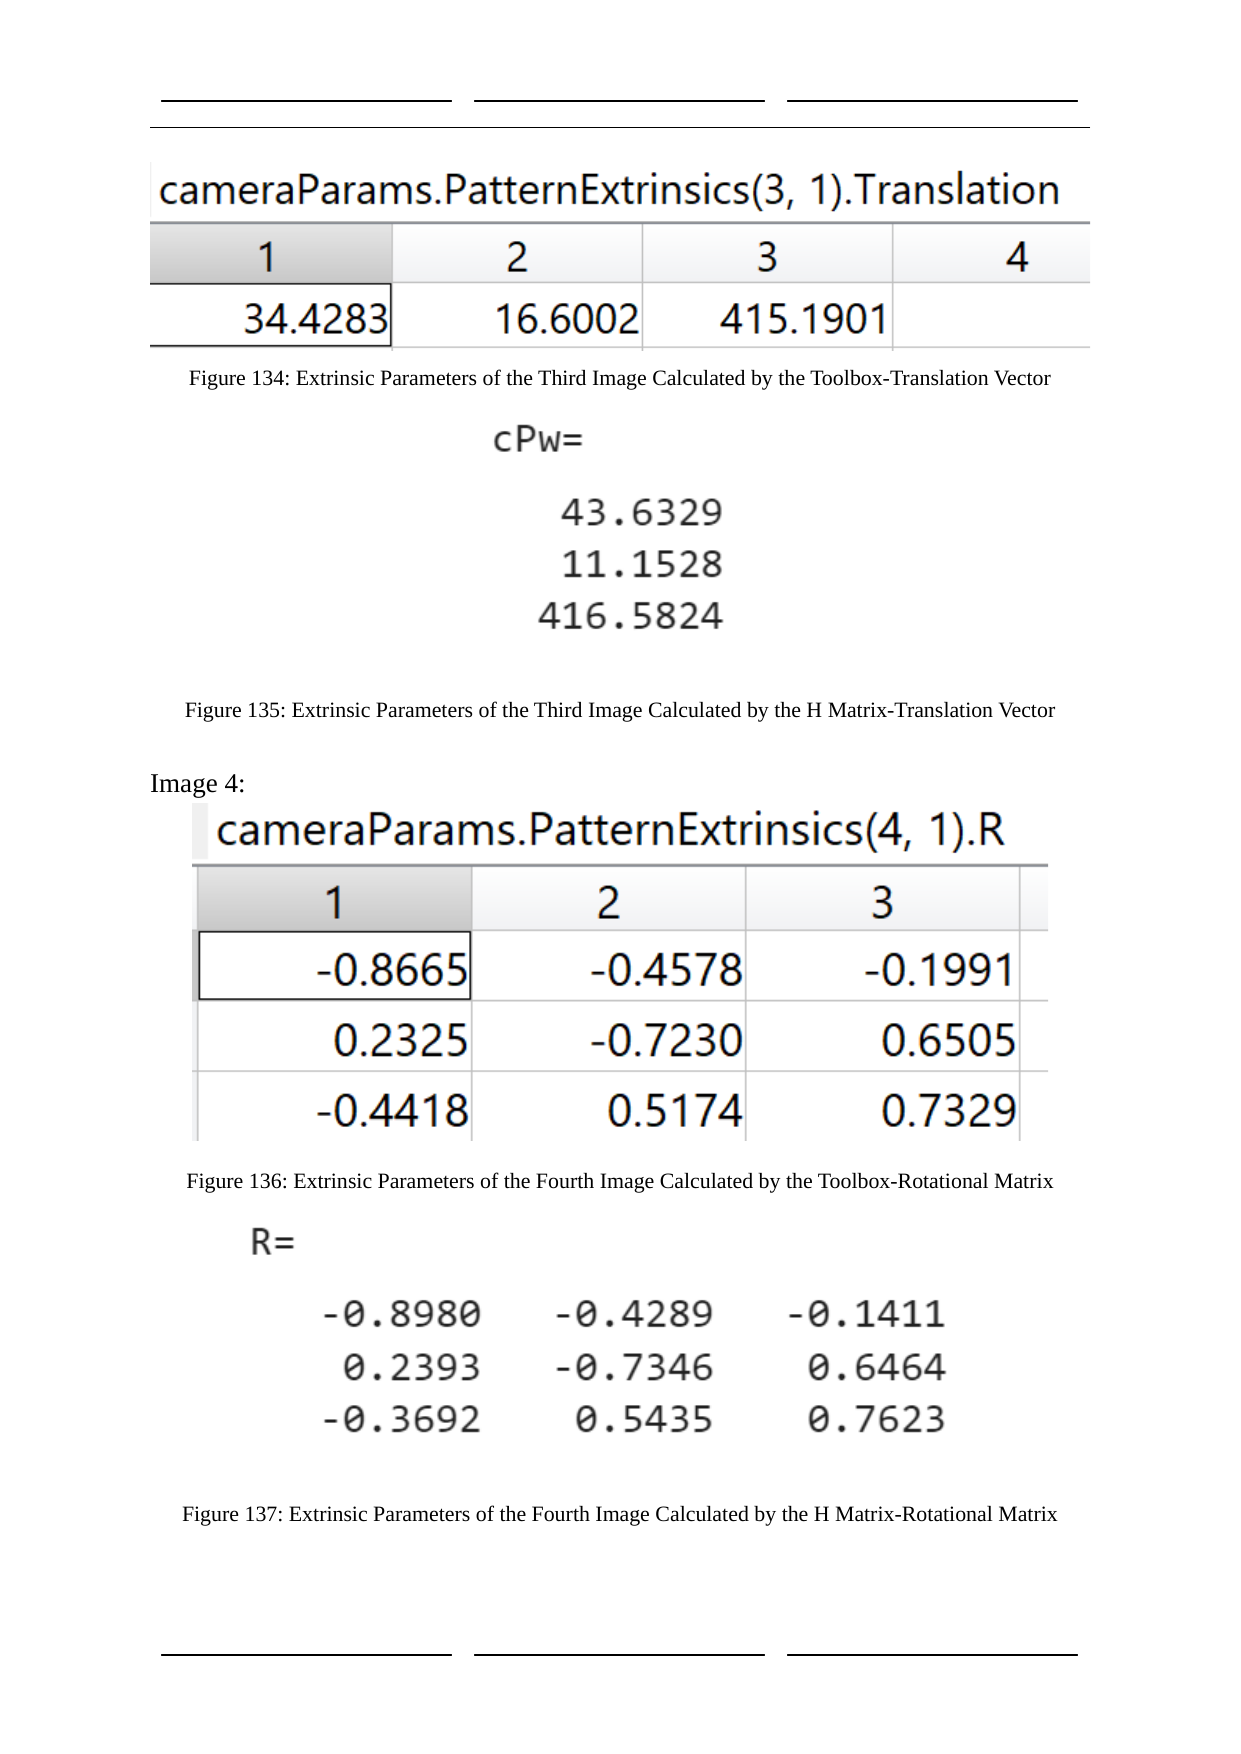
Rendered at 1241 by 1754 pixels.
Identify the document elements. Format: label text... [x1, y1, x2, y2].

picture [150, 162, 1091, 351]
picture [446, 397, 794, 673]
text Figure 136: Extrinsic Parameters of the Fourth Image Calculated by the Toolbox-Rotational Matrix [150, 1165, 1090, 1197]
text Figure 134: Extrinsic Parameters of the Third Image Calculated by the Toolbox-Translation Vector [150, 361, 1090, 393]
text Image 4: [150, 766, 1090, 799]
text Figure 137: Extrinsic Parameters of the Fourth Image Calculated by the H Matrix-Rotational Matrix [150, 1497, 1090, 1530]
picture [192, 803, 1049, 1141]
text Figure 135: Extrinsic Parameters of the Third Image Calculated by the H Matrix-Translation Vector [150, 694, 1090, 726]
picture [231, 1201, 1009, 1470]
